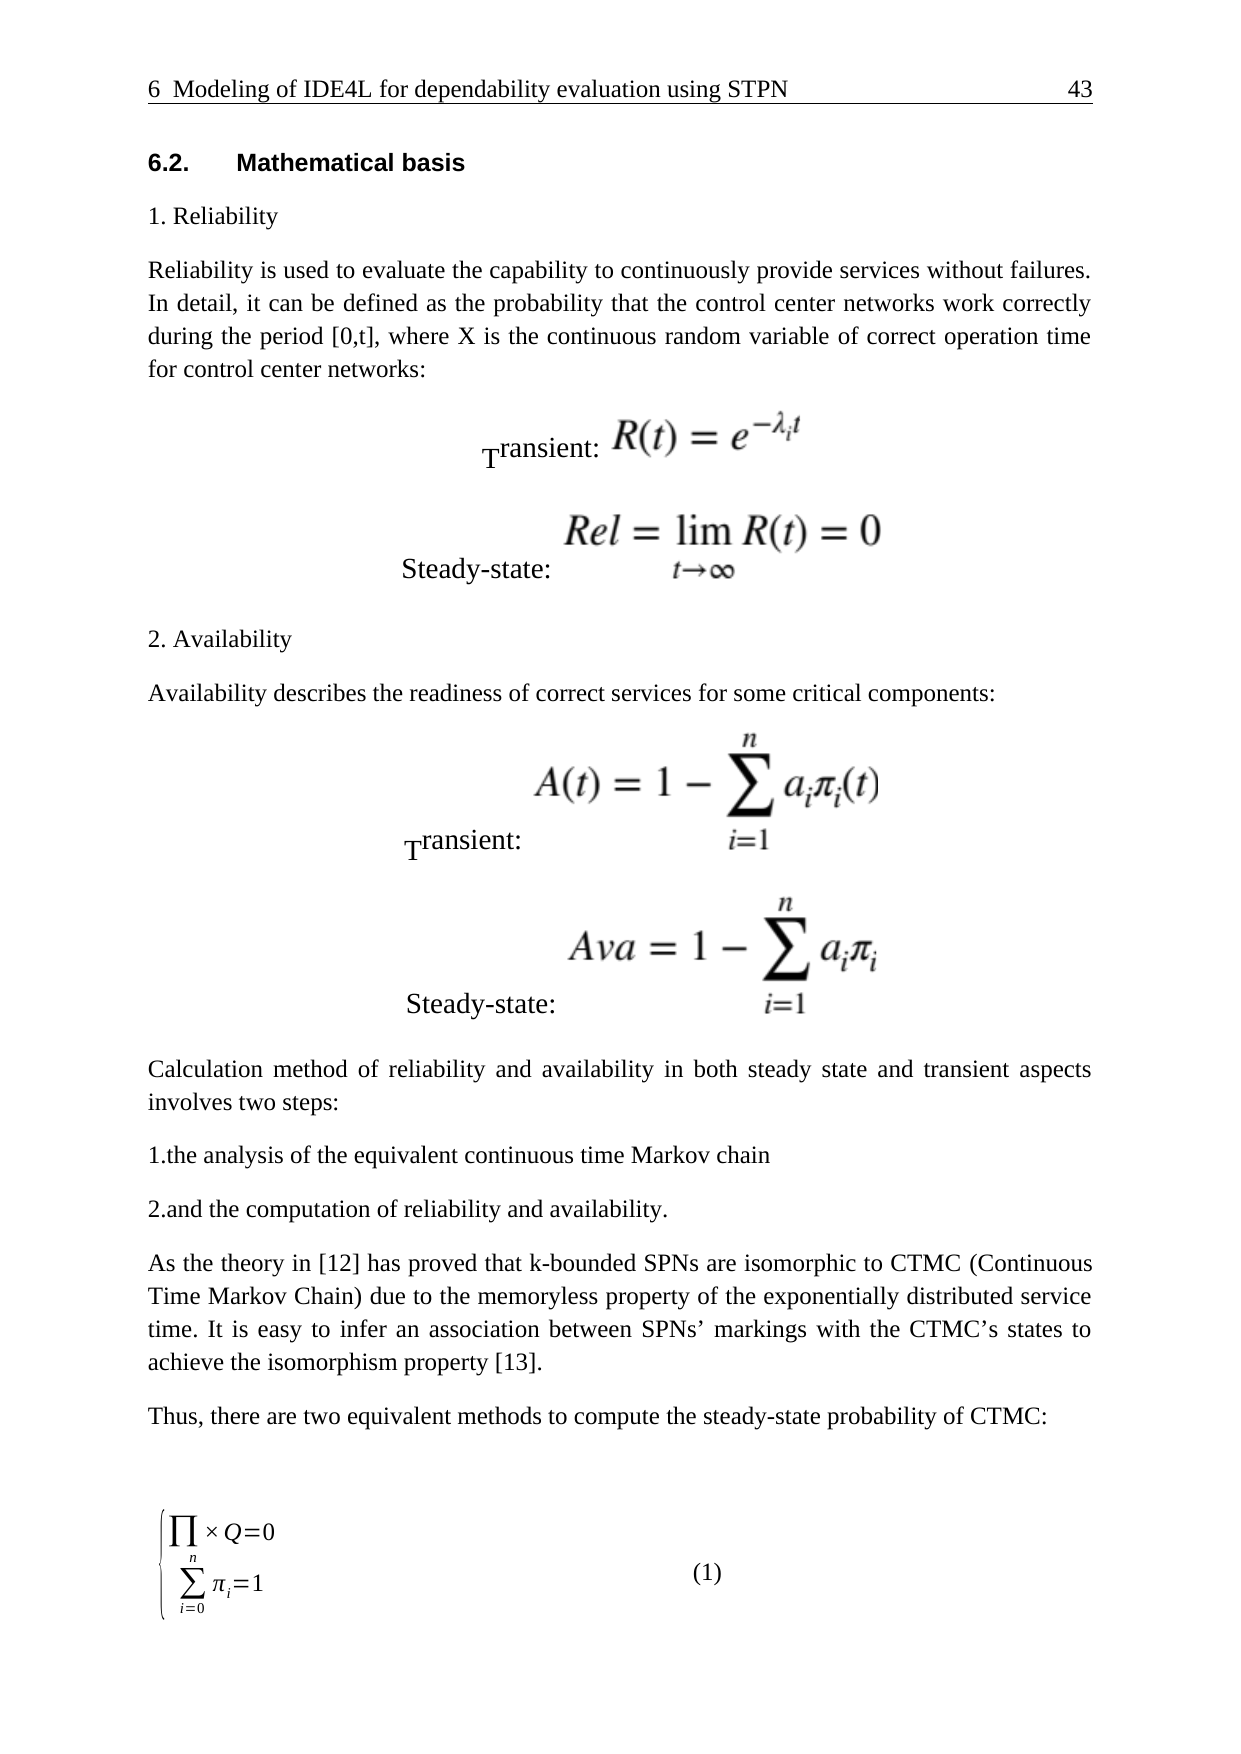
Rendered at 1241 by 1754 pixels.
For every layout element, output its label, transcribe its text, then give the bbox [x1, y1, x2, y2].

text Transient: [189, 732, 1093, 866]
text Steady-state: [189, 896, 1093, 1020]
text Calculation method of reliability and availability in both steady state and transient aspects involves two steps: [148, 1054, 1093, 1116]
text Steady-state: [189, 504, 1093, 590]
text 2.and the computation of reliability and availability. [148, 1194, 1093, 1223]
text (1) [148, 1509, 1093, 1622]
text As the theory in [12] has proved that k-bounded SPNs are isomorphic to CTMC (Continuous Time Markov Chain) due to the memoryless property of the exponentially distributed service time. It is easy to infer an association between SPNs’ markings with the CTMC’s states to achieve the isomorphism property [13]. [148, 1248, 1093, 1376]
text 1. Reliability [148, 201, 1093, 230]
text 1.the analysis of the equivalent continuous time Markov chain [148, 1141, 1093, 1169]
text Availability describes the readiness of correct services for some critical components: [148, 678, 1093, 707]
text 2. Availability [148, 624, 1093, 653]
text Reliability is used to evaluate the capability to continuously provide services without failures. In detail, it can be defined as the probability that the control center networks work correctly during the period [0,t], where X is the continuous random variable of correct operation time for control center networks: [148, 255, 1093, 383]
text Transient: [189, 408, 1093, 474]
text Thus, there are two equivalent methods to compute the steady-state probability of CTMC: [148, 1401, 1093, 1430]
title Mathematical basis [148, 148, 1093, 176]
